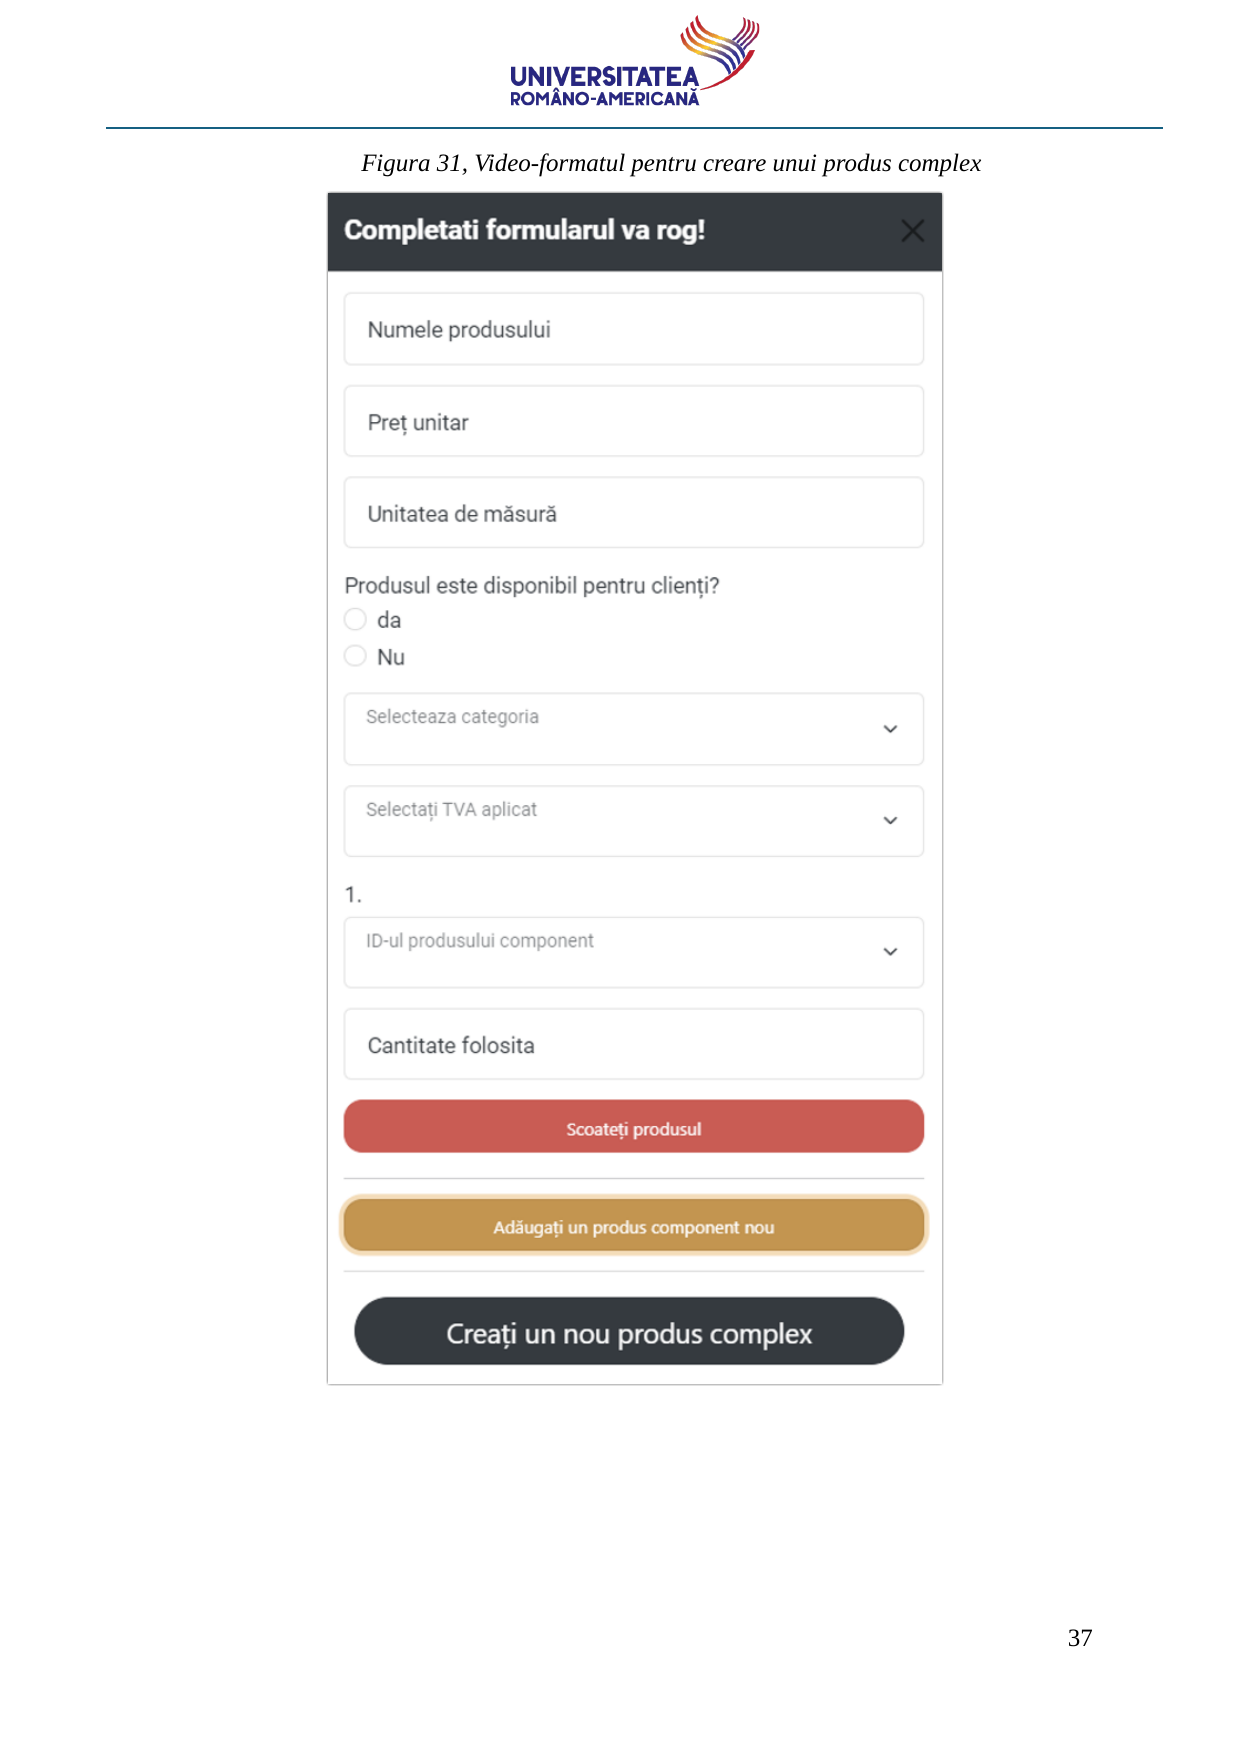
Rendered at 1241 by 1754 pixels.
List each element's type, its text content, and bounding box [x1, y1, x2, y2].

picture [328, 193, 942, 1384]
picture [507, 12, 763, 109]
list Figura 31, Video-formatul pentru creare unui produs complex [252, 148, 1092, 176]
